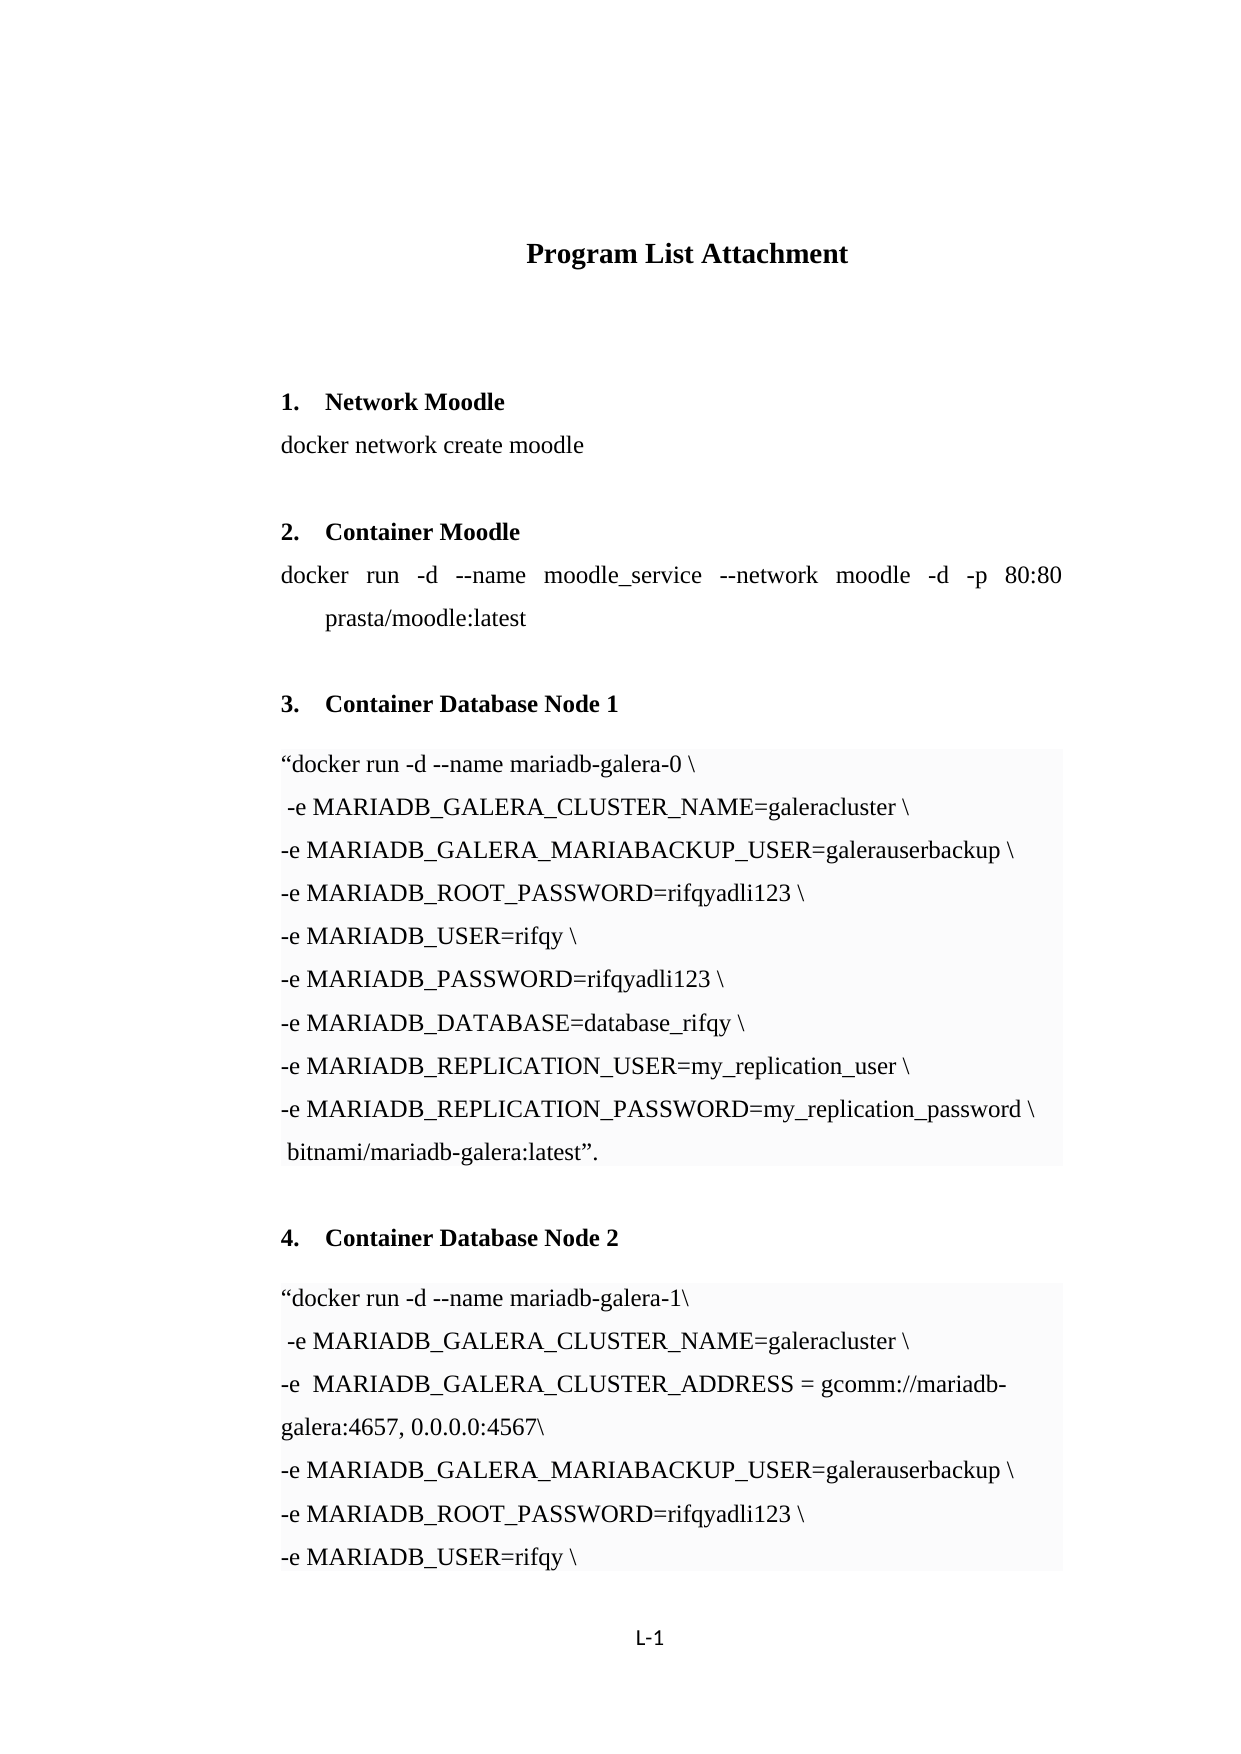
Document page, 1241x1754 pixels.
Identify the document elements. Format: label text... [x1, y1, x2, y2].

text docker run -d --name moodle_service --network moodle -d -p 80:80 prasta/moodle:latest [281, 560, 1063, 632]
text -e MARIADB_USER=rifqy \ [281, 921, 1063, 950]
list Container Database Node 1 [281, 689, 1063, 718]
list Container Database Node 2 [281, 1223, 1063, 1252]
text “docker run -d --name mariadb-galera-1\ [281, 1283, 1063, 1312]
text -e MARIADB_REPLICATION_USER=my_replication_user \ [281, 1051, 1063, 1079]
text -e MARIADB_GALERA_CLUSTER_NAME=galeracluster \ -e MARIADB_GALERA_CLUSTER_ADDRESS = gcomm://mariadb-galera:4657, 0.0.0.0:4567\ [281, 1326, 1063, 1441]
text -e MARIADB_USER=rifqy \ [281, 1542, 1063, 1571]
text docker network create moodle [281, 430, 1063, 459]
text “docker run -d --name mariadb-galera-0 \ [281, 749, 1063, 778]
text -e MARIADB_PASSWORD=rifqyadli123 \ [281, 964, 1063, 993]
text -e MARIADB_ROOT_PASSWORD=rifqyadli123 \ [281, 1499, 1063, 1527]
text -e MARIADB_GALERA_MARIABACKUP_USER=galerauserbackup \ [281, 1456, 1063, 1484]
text -e MARIADB_ROOT_PASSWORD=rifqyadli123 \ [281, 878, 1063, 907]
text Program List Attachment [311, 236, 1063, 270]
text bitnami/mariadb-galera:latest”. [281, 1137, 1063, 1166]
list Container Moodle [281, 517, 1063, 545]
text -e MARIADB_DATABASE=database_rifqy \ [281, 1008, 1063, 1036]
list Network Moodle [281, 387, 1063, 416]
text -e MARIADB_REPLICATION_PASSWORD=my_replication_password \ [281, 1094, 1063, 1123]
text -e MARIADB_GALERA_MARIABACKUP_USER=galerauserbackup \ [281, 835, 1063, 864]
text -e MARIADB_GALERA_CLUSTER_NAME=galeracluster \ [281, 792, 1063, 821]
